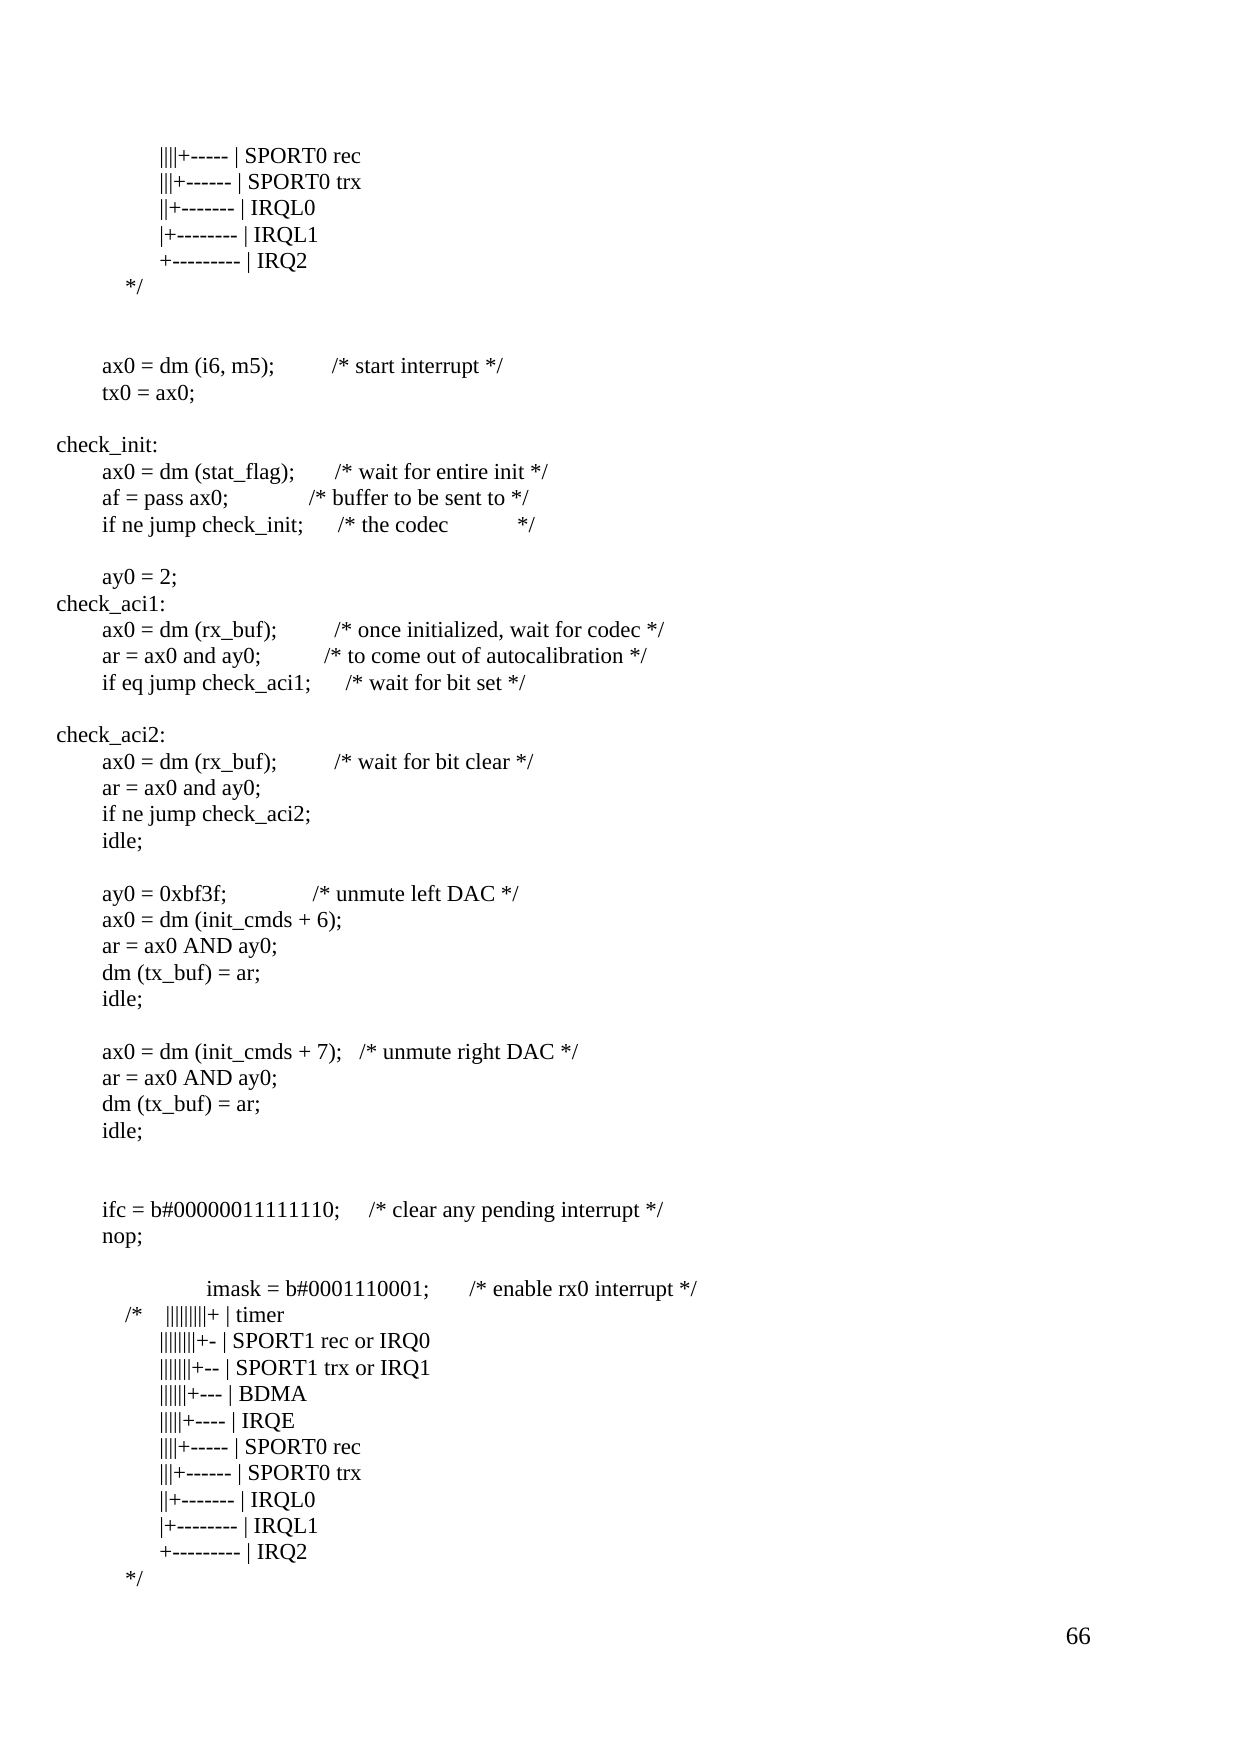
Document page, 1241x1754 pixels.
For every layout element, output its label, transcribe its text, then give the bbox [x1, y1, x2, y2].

text ay0 = 0xbf3f; /* unmute left DAC */ [56, 879, 1182, 906]
text |+-------- | IRQL1 [56, 221, 1182, 247]
text ar = ax0 and ay0; /* to come out of autocalibration */ [56, 642, 1182, 669]
text ifc = b#00000011111110; /* clear any pending interrupt */ [56, 1196, 1182, 1222]
text ar = ax0 AND ay0; [56, 1064, 1182, 1090]
text */ [56, 273, 1182, 300]
text check_aci2: [56, 721, 1182, 748]
text idle; [56, 985, 1182, 1011]
text idle; [56, 1117, 1182, 1143]
text ay0 = 2; [56, 563, 1182, 590]
text ||||+----- | SPORT0 rec [56, 142, 1182, 168]
text |||+------ | SPORT0 trx [56, 1459, 1182, 1486]
text ax0 = dm (rx_buf); /* once initialized, wait for codec */ [56, 616, 1182, 642]
text tx0 = ax0; [56, 379, 1182, 405]
text imask = b#0001110001; /* enable rx0 interrupt */ [56, 1275, 1182, 1301]
text check_init: [56, 432, 1182, 458]
text af = pass ax0; /* buffer to be sent to */ [56, 484, 1182, 511]
text ax0 = dm (init_cmds + 7); /* unmute right DAC */ [56, 1038, 1182, 1064]
text ar = ax0 AND ay0; [56, 932, 1182, 959]
text if eq jump check_aci1; /* wait for bit set */ [56, 669, 1182, 695]
text ||||+----- | SPORT0 rec [56, 1433, 1182, 1459]
text ax0 = dm (init_cmds + 6); [56, 906, 1182, 932]
text |||||||+-- | SPORT1 trx or IRQ1 [56, 1354, 1182, 1380]
text |||||+---- | IRQE [56, 1407, 1182, 1433]
text ax0 = dm (i6, m5); /* start interrupt */ [56, 352, 1182, 379]
text check_aci1: [56, 590, 1182, 616]
text if ne jump check_init; /* the codec */ [56, 511, 1182, 537]
text */ [56, 1565, 1182, 1591]
text +--------- | IRQ2 [56, 1538, 1182, 1565]
text if ne jump check_aci2; [56, 801, 1182, 827]
text dm (tx_buf) = ar; [56, 959, 1182, 985]
text ||||||||+- | SPORT1 rec or IRQ0 [56, 1328, 1182, 1354]
text |||+------ | SPORT0 trx [56, 168, 1182, 194]
text ||+------- | IRQL0 [56, 194, 1182, 221]
text idle; [56, 827, 1182, 853]
text ar = ax0 and ay0; [56, 774, 1182, 801]
text ax0 = dm (rx_buf); /* wait for bit clear */ [56, 748, 1182, 774]
text /* |||||||||+ | timer [56, 1301, 1182, 1328]
text ||||||+--- | BDMA [56, 1380, 1182, 1407]
text dm (tx_buf) = ar; [56, 1090, 1182, 1117]
text nop; [56, 1222, 1182, 1248]
text |+-------- | IRQL1 [56, 1512, 1182, 1538]
text +--------- | IRQ2 [56, 247, 1182, 273]
text ||+------- | IRQL0 [56, 1486, 1182, 1512]
text ax0 = dm (stat_flag); /* wait for entire init */ [56, 458, 1182, 484]
